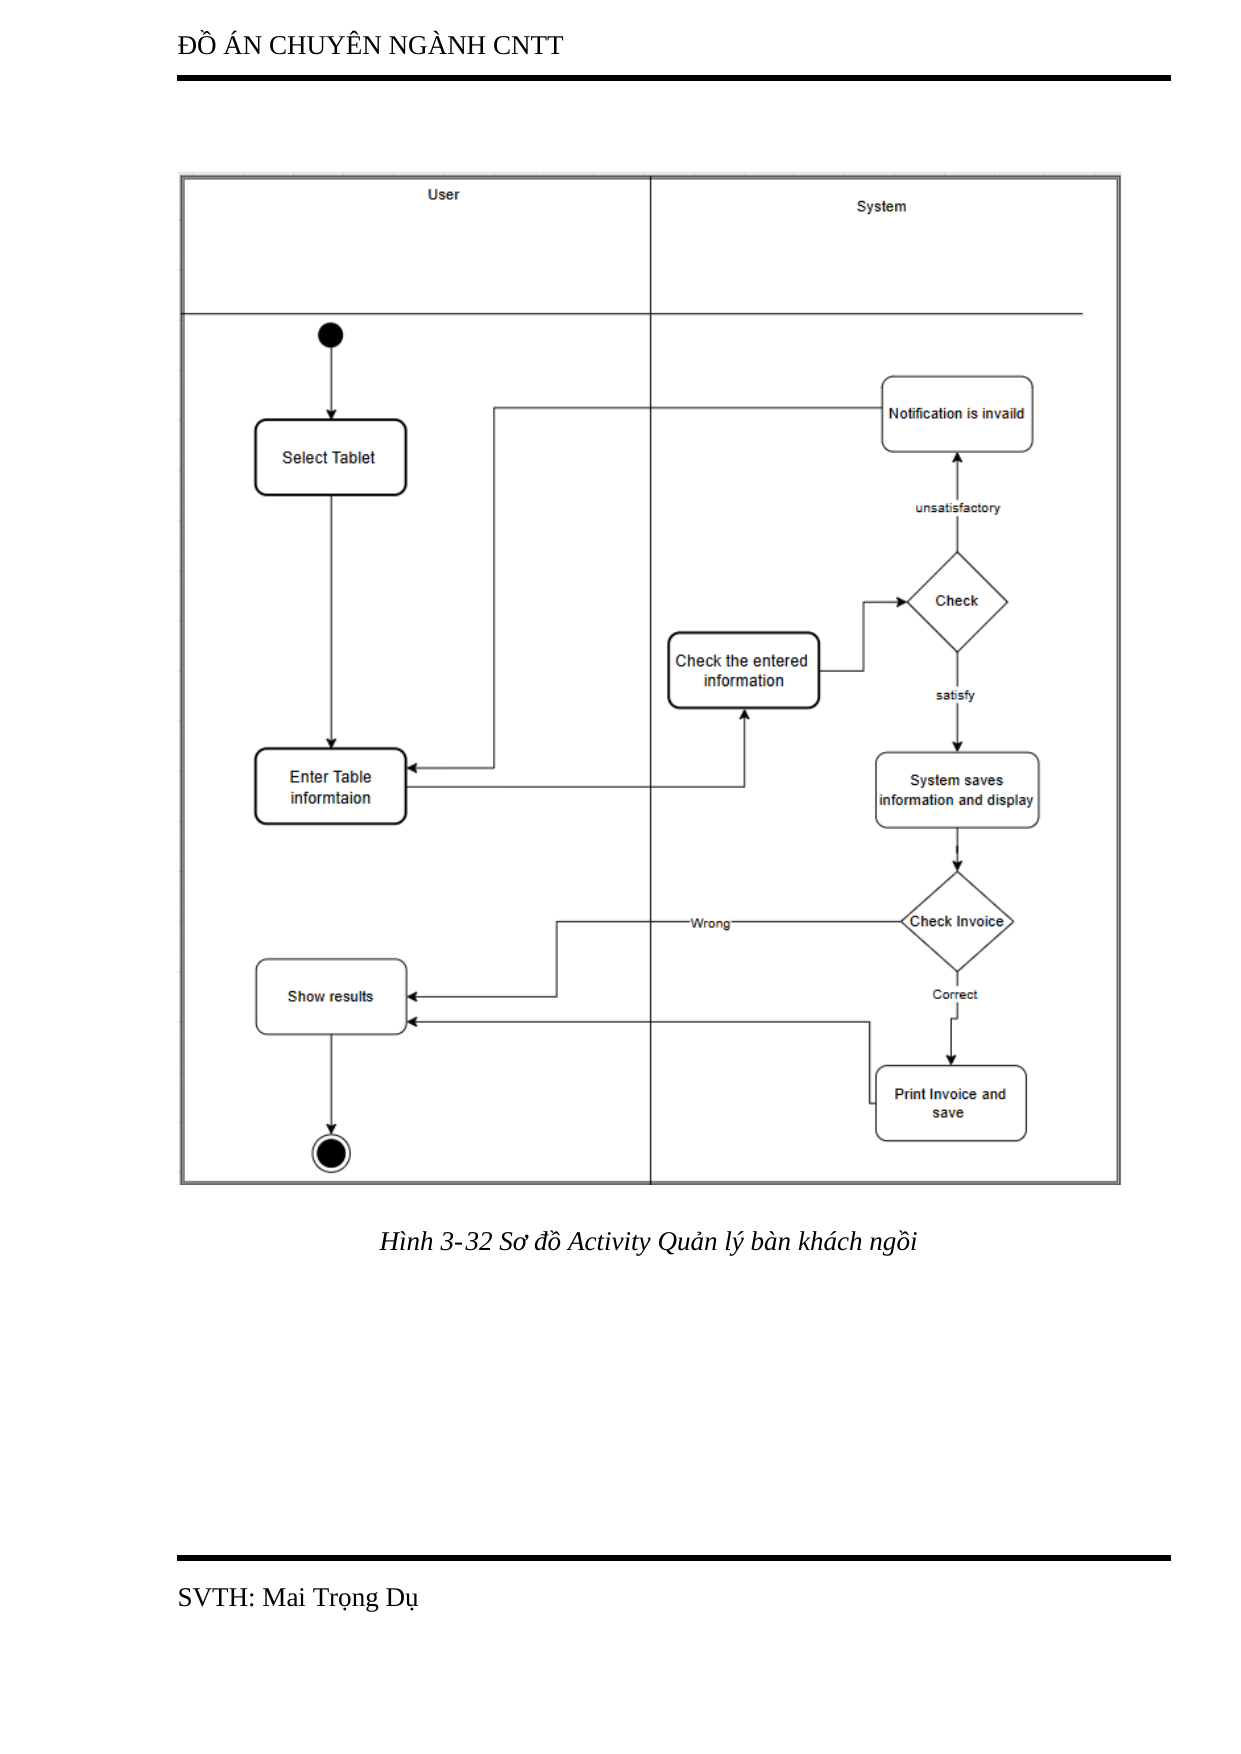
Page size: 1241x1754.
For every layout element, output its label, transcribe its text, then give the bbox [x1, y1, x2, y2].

picture [177, 172, 1122, 1185]
text Hình 3-32 Sơ đồ Activity Quản lý bàn khách ngồi [177, 1225, 1122, 1256]
